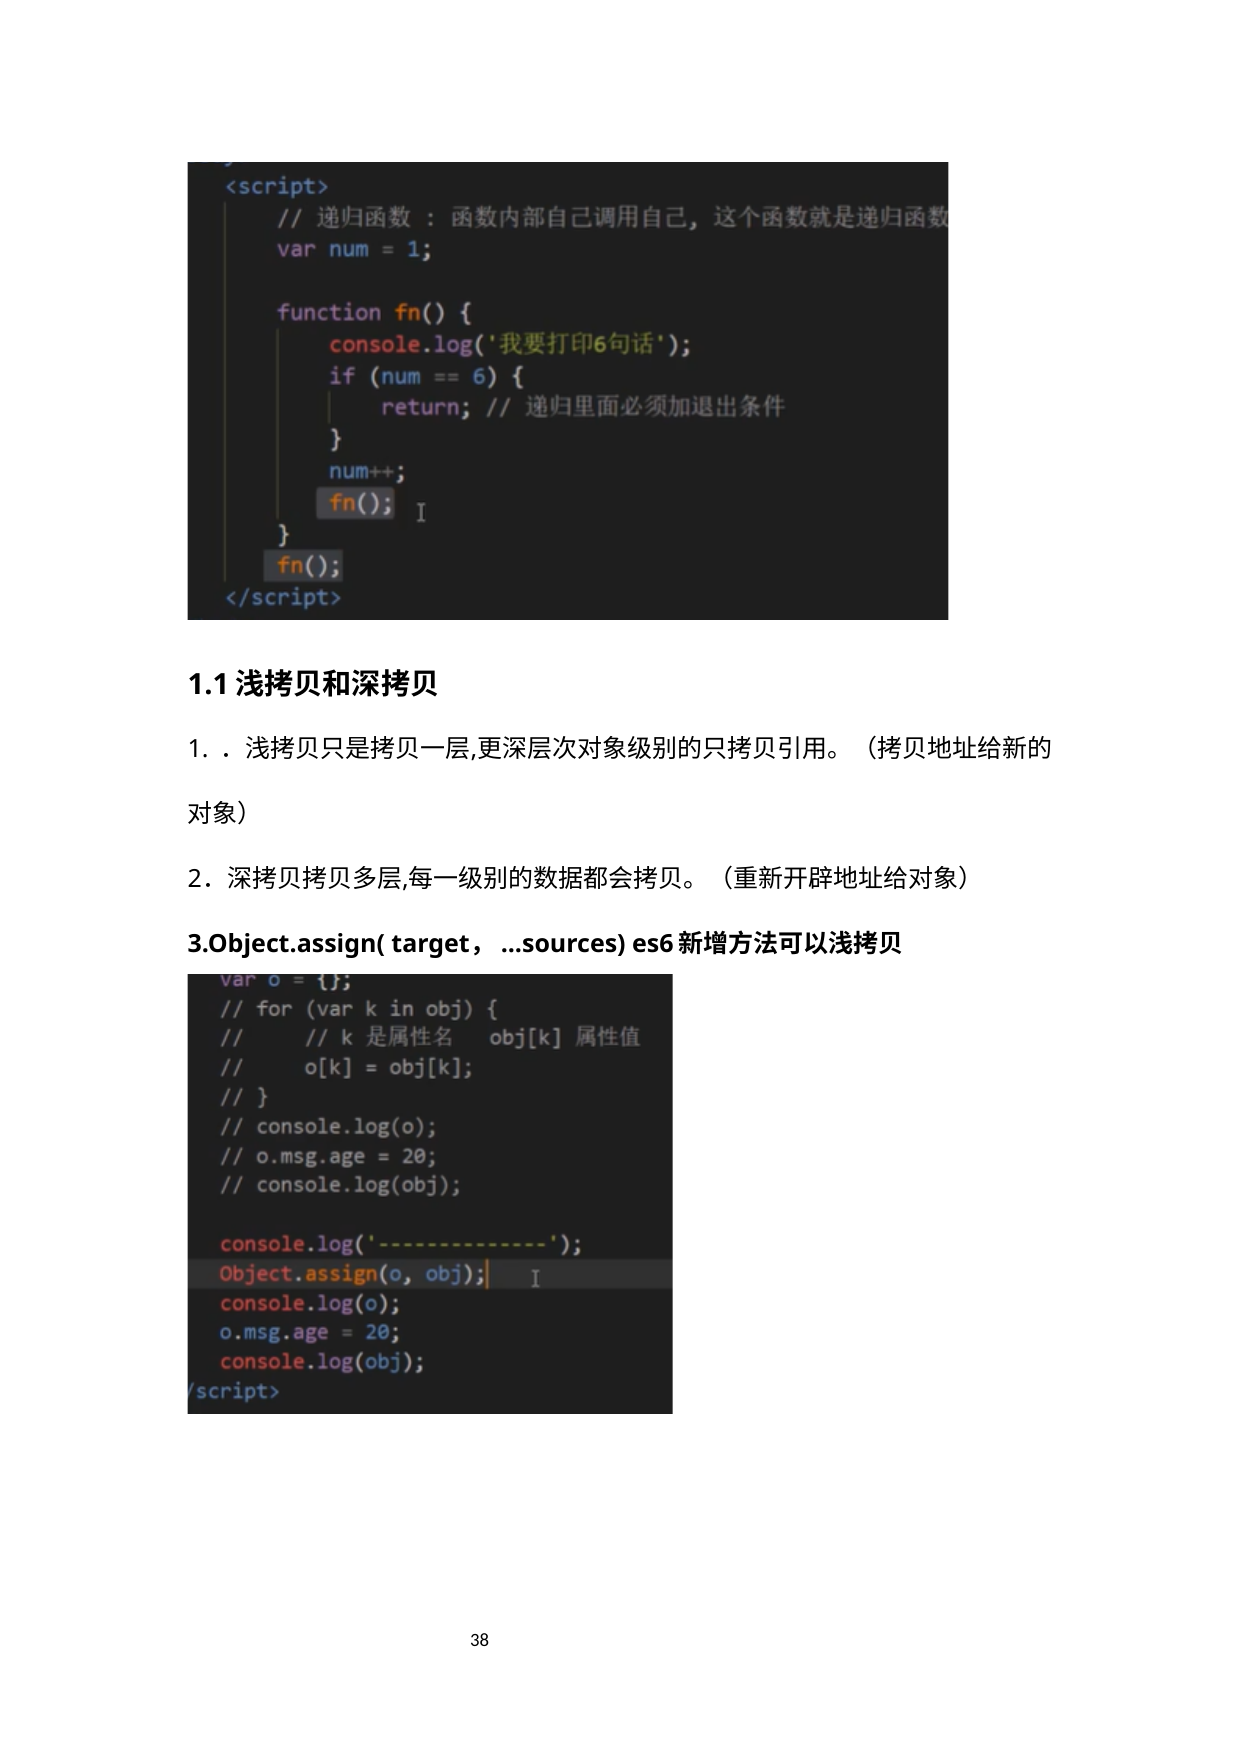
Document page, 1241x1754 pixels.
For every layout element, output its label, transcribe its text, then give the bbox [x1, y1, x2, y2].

list 3.Object.assign( target， ...sources) es6新增方法可以浅拷贝 [187, 909, 1053, 974]
picture [187, 162, 949, 620]
list ．浅拷贝只是拷贝一层,更深层次对象级别的只拷贝引用。（拷贝地址给新的对象） [187, 714, 1053, 844]
list 1.1浅拷贝和深拷贝 [187, 649, 1053, 714]
picture [187, 974, 673, 1414]
list 2．深拷贝拷贝多层,每一级别的数据都会拷贝。（重新开辟地址给对象） [187, 844, 1053, 909]
